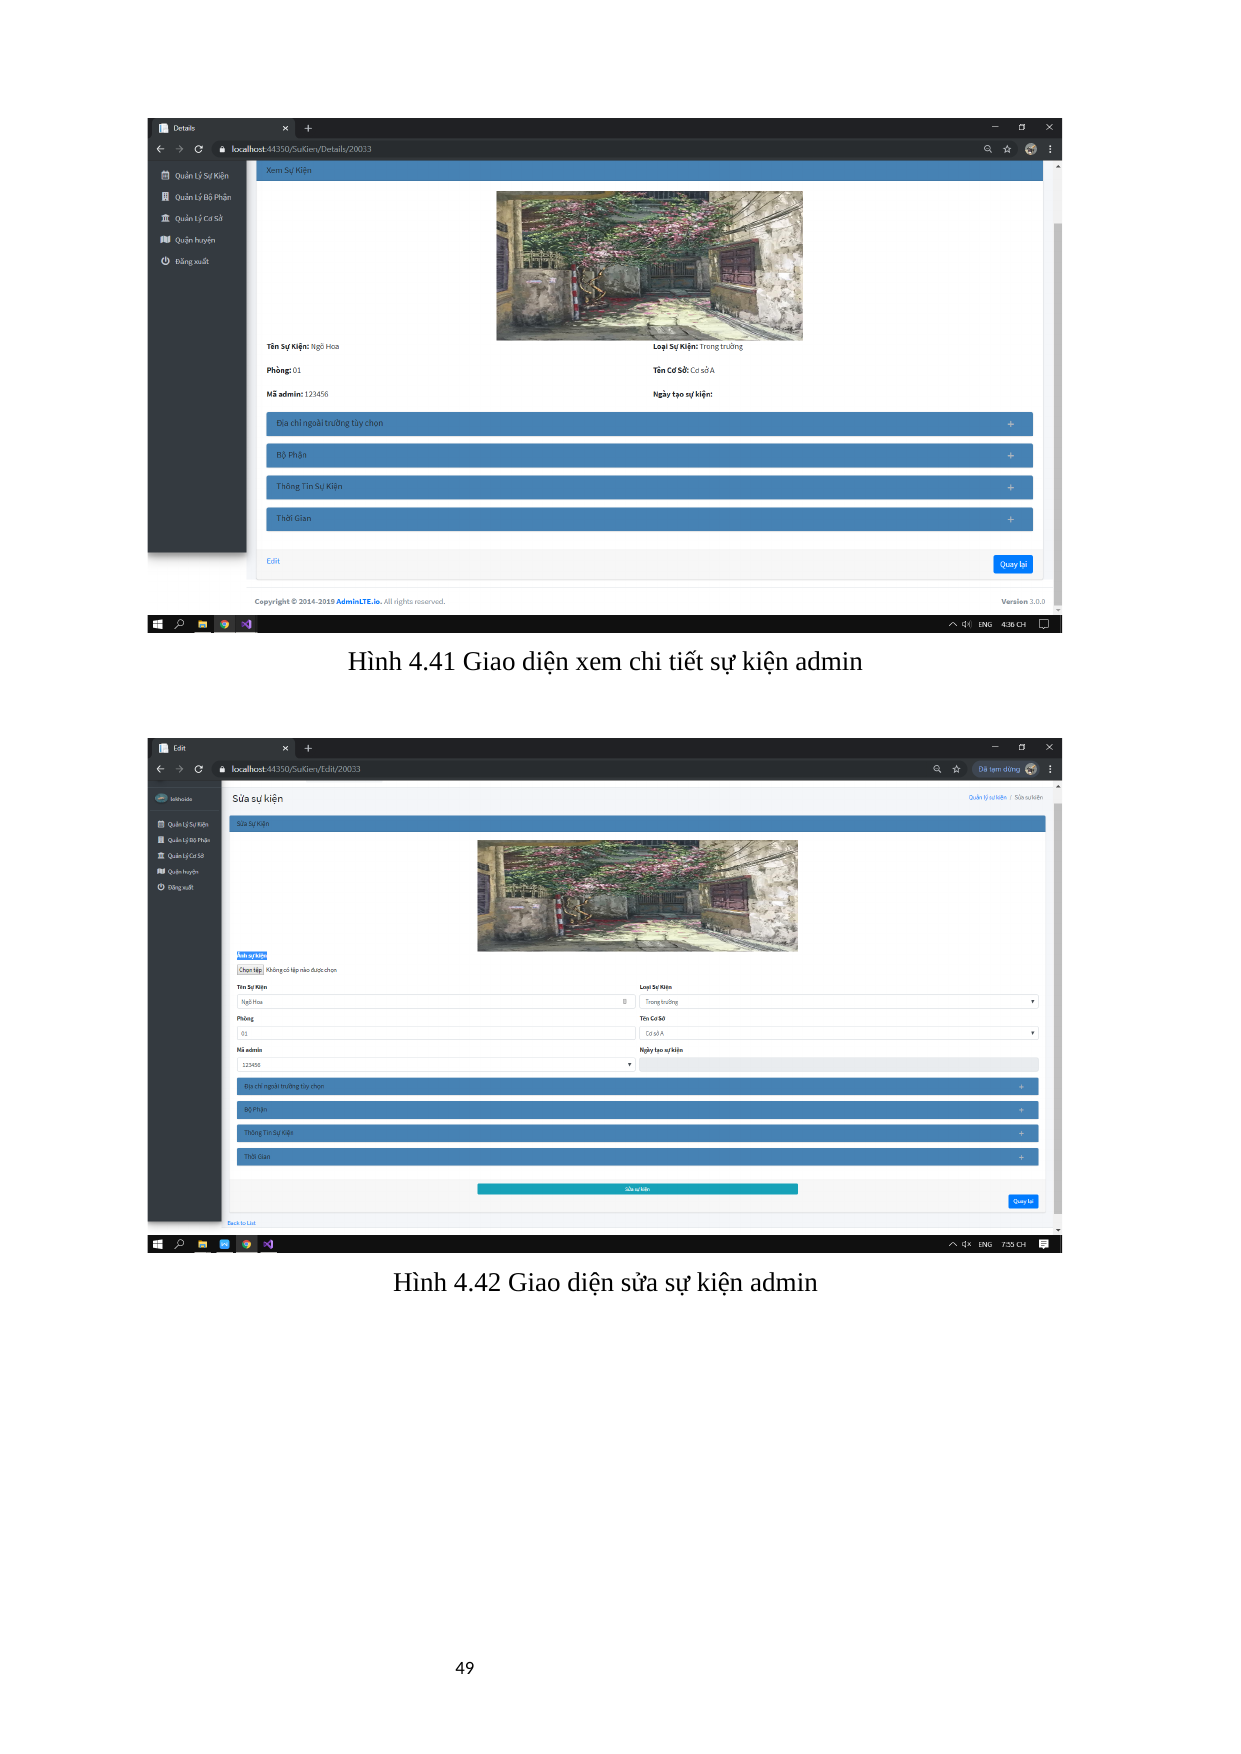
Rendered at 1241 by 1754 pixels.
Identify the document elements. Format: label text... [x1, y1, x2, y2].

picture [147, 738, 1063, 1253]
list Hình 4.41 Giao diện xem chi tiết sự kiện admin [148, 645, 1063, 676]
picture [147, 118, 1063, 633]
list Hình 4.42 Giao diện sửa sự kiện admin [148, 1266, 1063, 1297]
